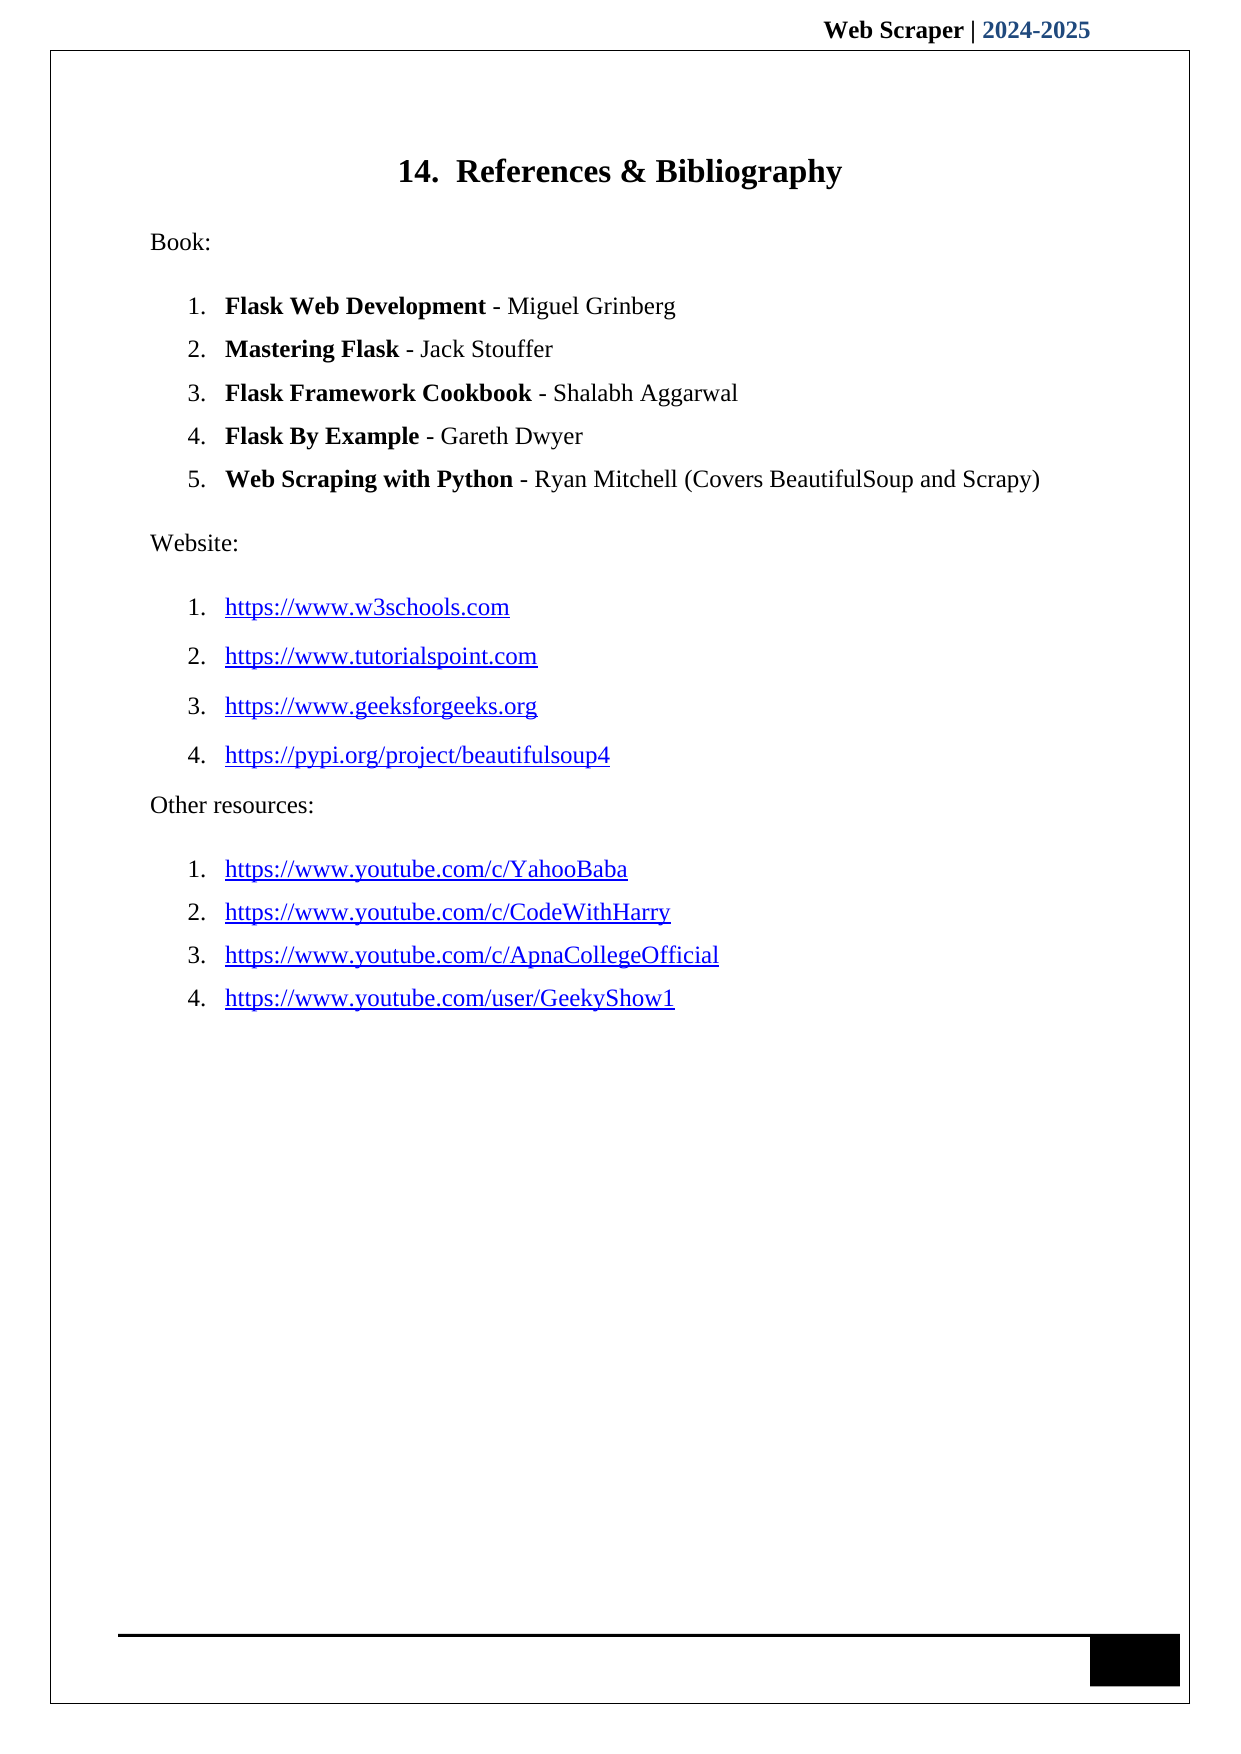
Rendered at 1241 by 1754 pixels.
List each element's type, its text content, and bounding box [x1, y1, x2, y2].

list https://www.geeksforgeeks.org [187, 691, 1090, 720]
list Mastering Flask - Jack Stouffer [187, 334, 1090, 363]
text Website: [150, 528, 1090, 557]
list https://www.youtube.com/c/YahooBaba [187, 854, 1090, 883]
list Flask Web Development - Miguel Grinberg [187, 291, 1090, 320]
list https://pypi.org/project/beautifulsoup4 [187, 741, 1090, 769]
text Book: [150, 227, 1090, 256]
list https://www.youtube.com/c/CodeWithHarry [187, 897, 1090, 926]
list Flask By Example - Gareth Dwyer [187, 421, 1090, 449]
list https://www.youtube.com/c/ApnaCollegeOfficial [187, 940, 1090, 969]
list https://www.w3schools.com [187, 592, 1090, 621]
list Flask Framework Cookbook - Shalabh Aggarwal [187, 378, 1090, 406]
list https://www.youtube.com/user/GeekyShow1 [187, 983, 1090, 1012]
list https://www.tutorialspoint.com [187, 641, 1090, 670]
text Other resources: [150, 790, 1090, 819]
text 14. References & Bibliography [150, 151, 1090, 189]
list Web Scraping with Python - Ryan Mitchell (Covers BeautifulSoup and Scrapy) [187, 464, 1090, 493]
